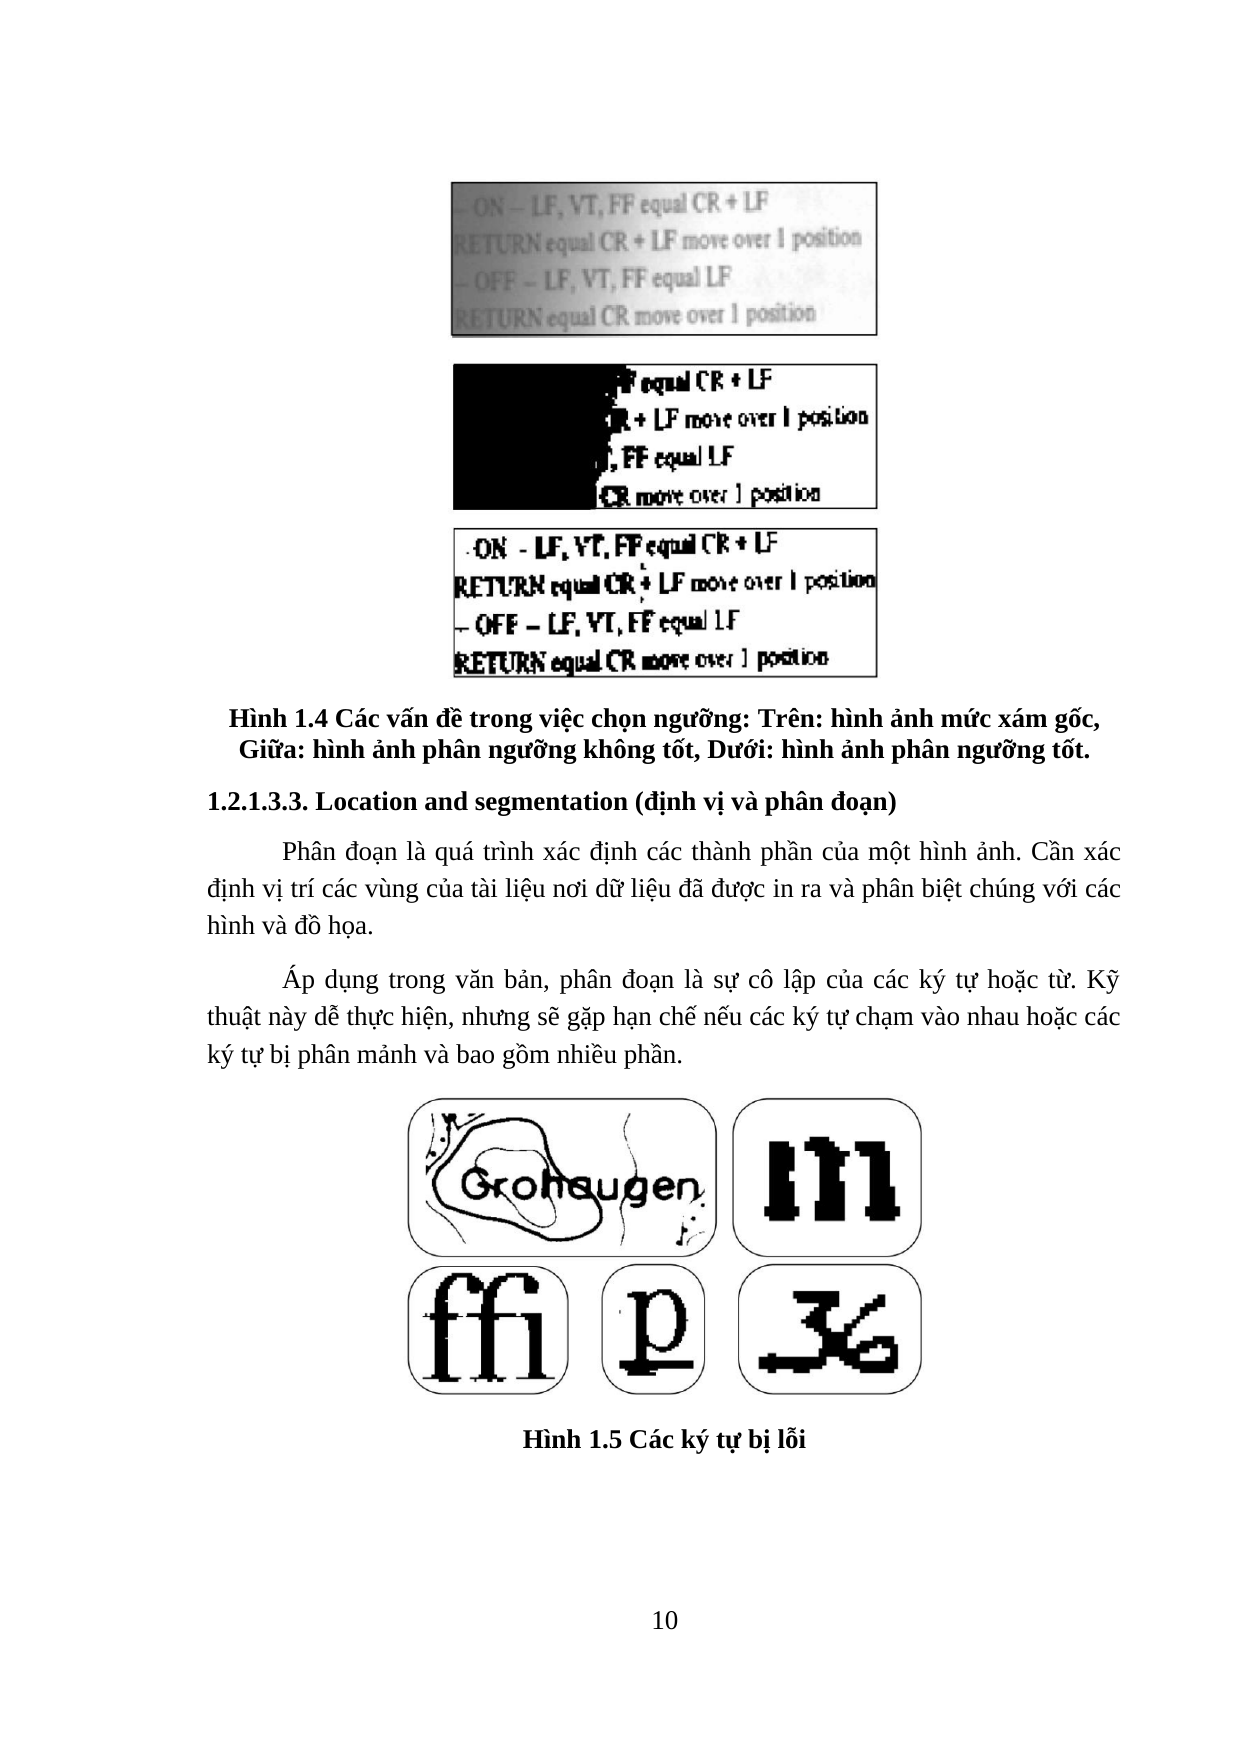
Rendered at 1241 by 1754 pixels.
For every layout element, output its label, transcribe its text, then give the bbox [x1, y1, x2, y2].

subtitle Location and segmentation (định vị và phân đoạn) [207, 785, 1122, 816]
text Áp dụng trong văn bản, phân đoạn là sự cô lập của các ký tự hoặc từ. Kỹ thuật này dễ thực hiện, nhưng sẽ gặp hạn chế nếu các ký tự chạm vào nhau hoặc các ký tự bị phân mảnh và bao gồm nhiều phần. [207, 963, 1122, 1069]
picture [447, 177, 881, 679]
text Phân đoạn là quá trình xác định các thành phần của một hình ảnh. Cần xác định vị trí các vùng của tài liệu nơi dữ liệu đã được in ra và phân biệt chúng với các hình và đồ họa. [207, 834, 1122, 940]
text Hình 1.5 Các ký tự bị lỗi [207, 1423, 1122, 1454]
picture [401, 1091, 928, 1401]
text Hình 1.4 Các vấn đề trong việc chọn ngưỡng: Trên: hình ảnh mức xám gốc, Giữa: hình ảnh phân ngưỡng không tốt, Dưới: hình ảnh phân ngưỡng tốt. [207, 702, 1122, 764]
